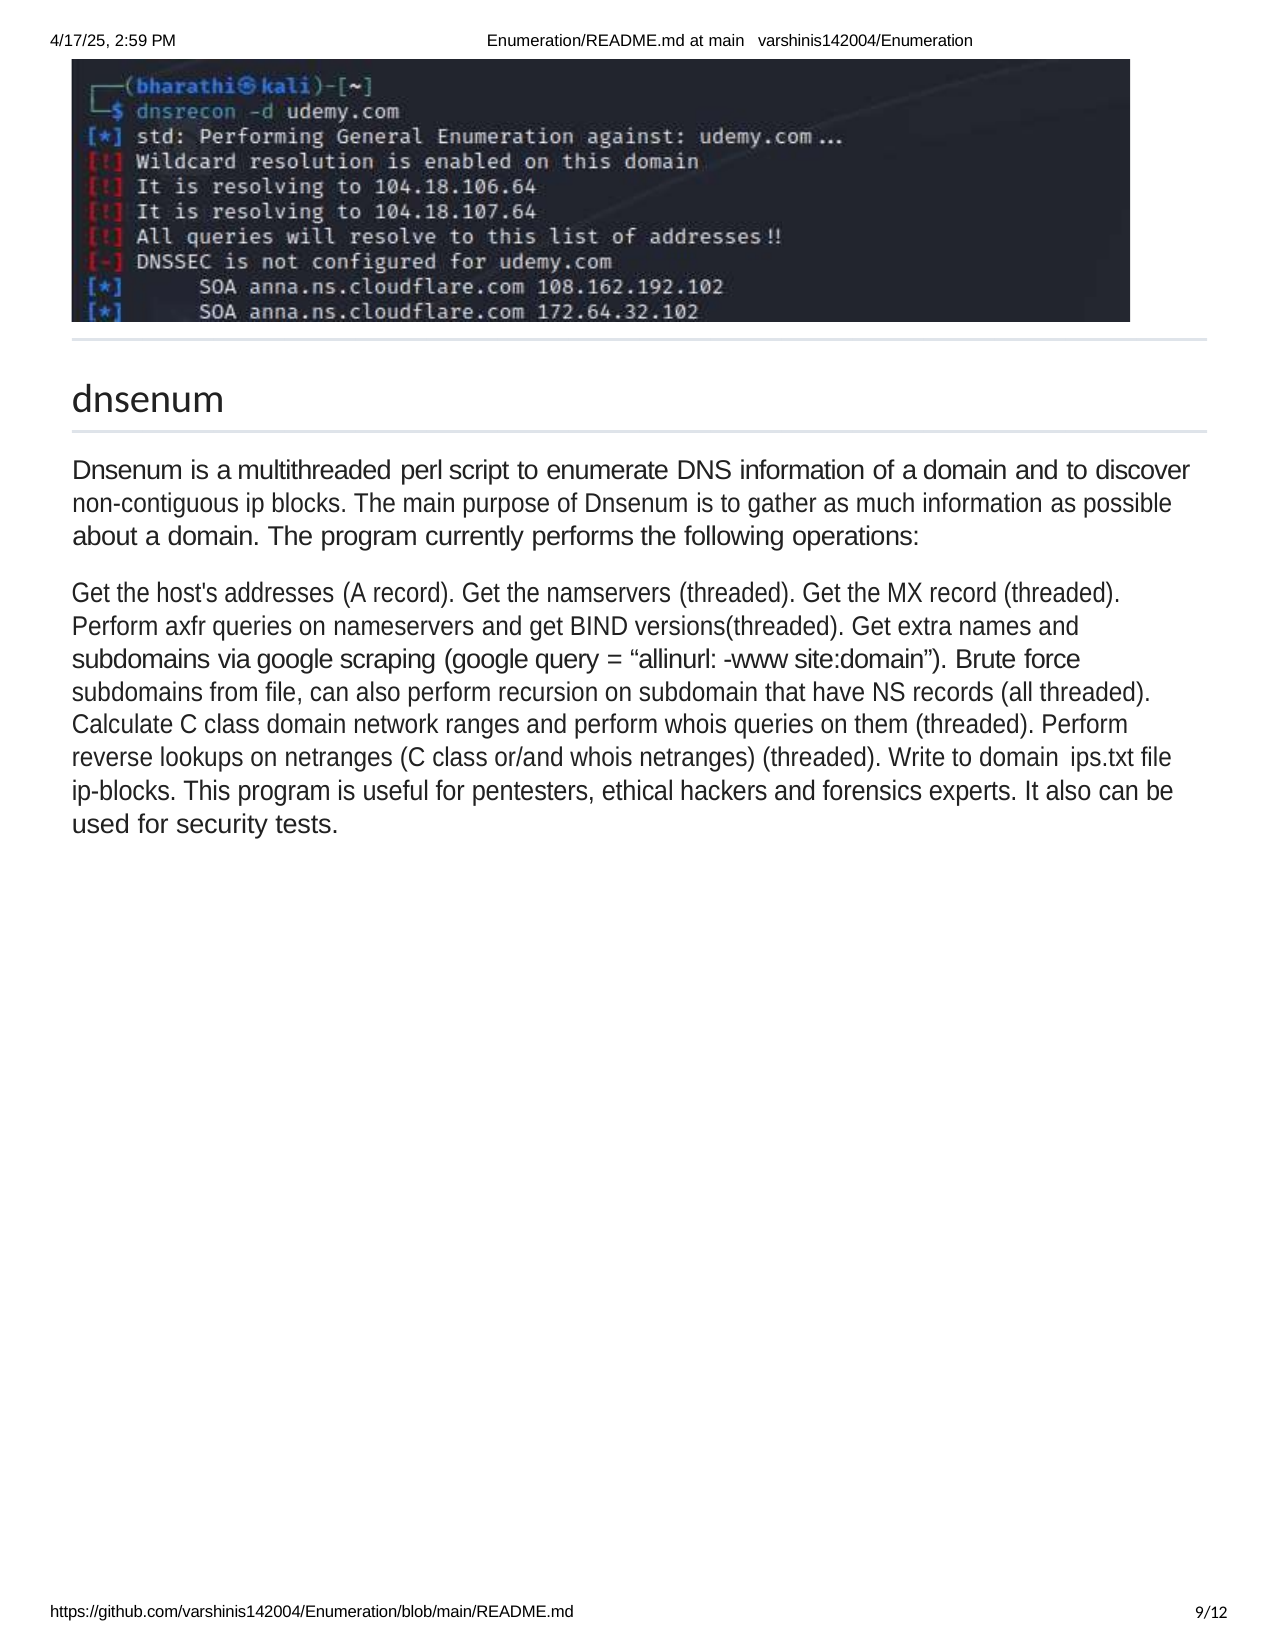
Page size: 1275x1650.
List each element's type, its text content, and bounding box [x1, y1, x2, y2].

picture [71, 59, 1131, 322]
text Get the host's addresses (A record). Get the namservers (threaded). Get the MX record (threaded). Perform axfr queries on nameservers and get BIND versions(threaded). Get extra names and subdomains via google scraping (google query = “allinurl: -www site:domain”). Brute force subdomains from file, can also perform recursion on subdomain that have NS records (all threaded). Calculate C class domain network ranges and perform whois queries on them (threaded). Perform reverse lookups on netranges (C class or/and whois netranges) (threaded). Write to domain ips.txt file ip-blocks. This program is useful for pentesters, ethical hackers and forensics experts. It also can be used for security tests. [71, 576, 1191, 839]
text Dnsenum is a multithreaded perl script to enumerate DNS information of a domain and to discover non-contiguous ip blocks. The main purpose of Dnsenum is to gather as much information as possible about a domain. The program currently performs the following operations: [72, 454, 1197, 551]
subtitle dnsenum [72, 373, 1237, 422]
